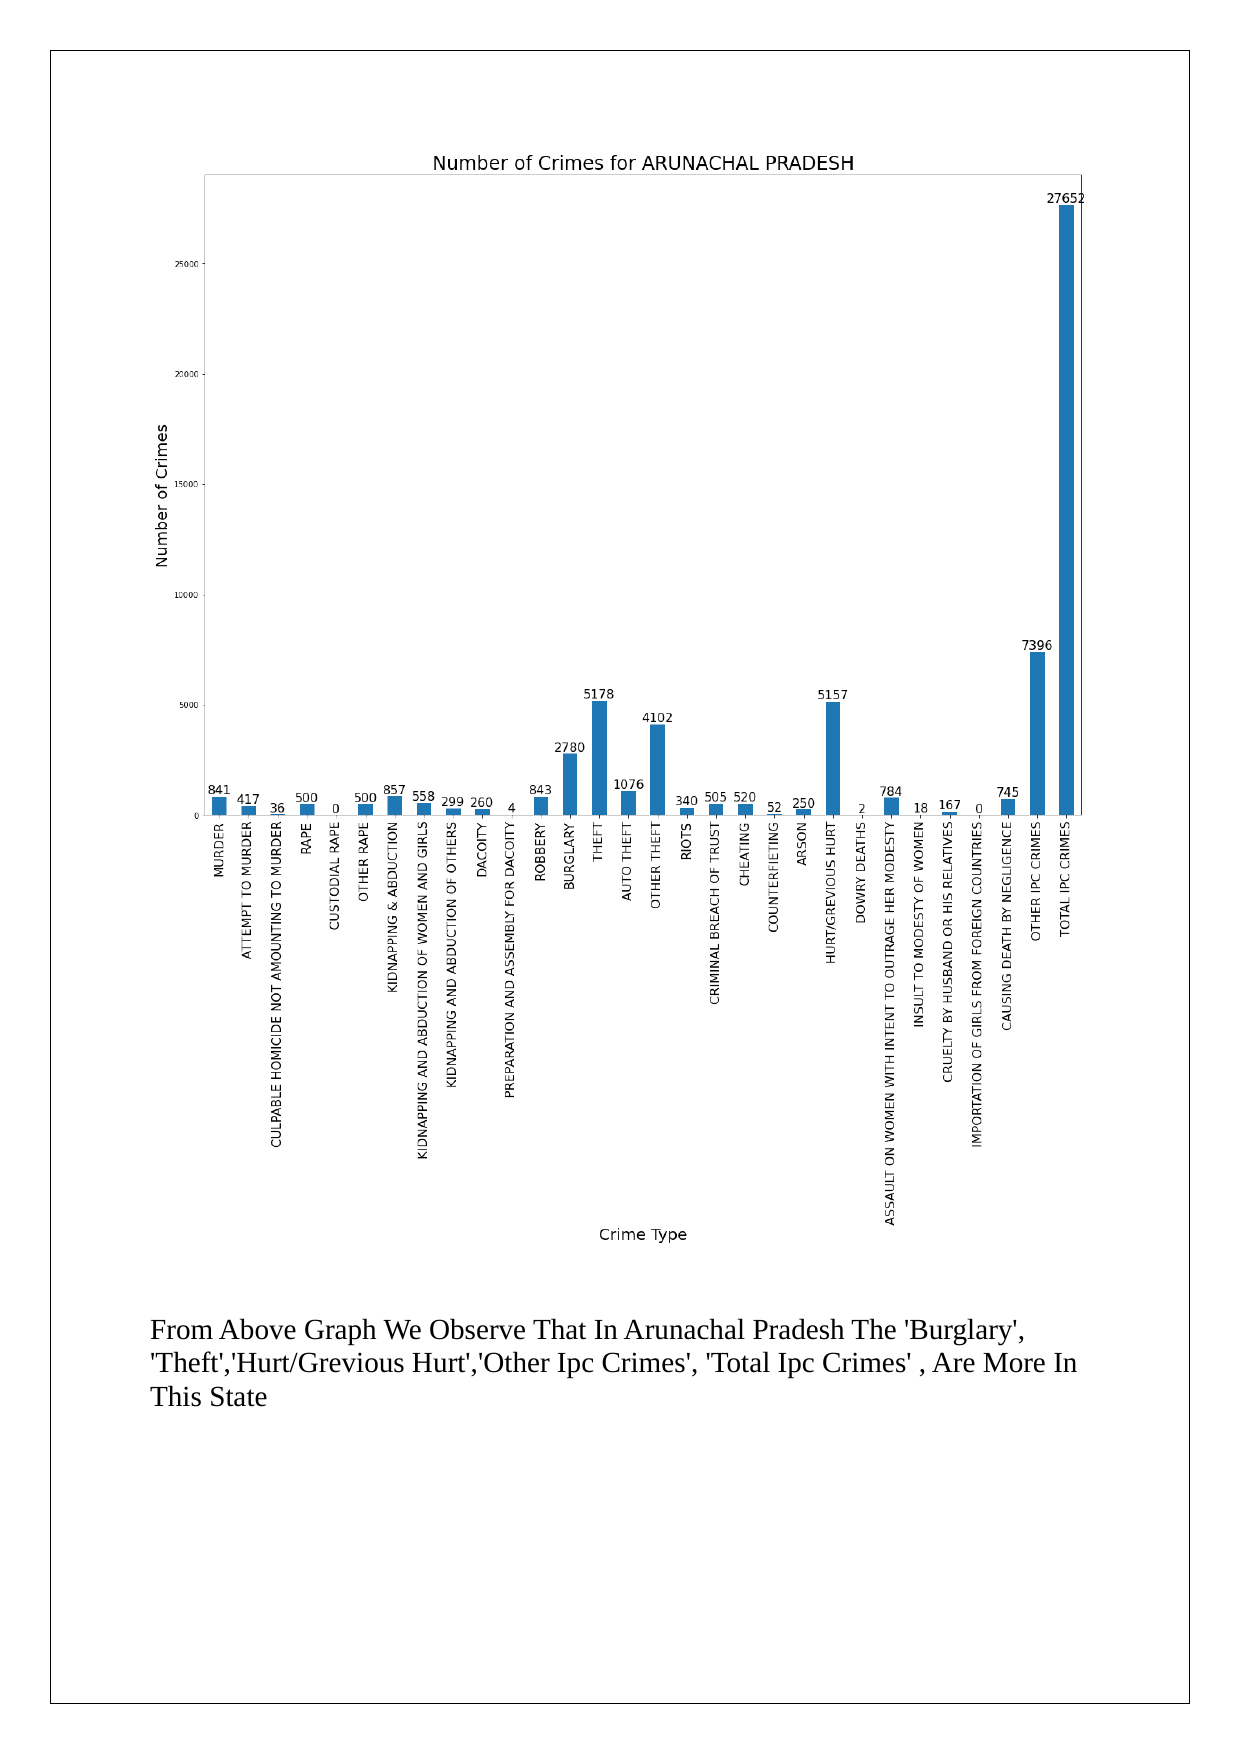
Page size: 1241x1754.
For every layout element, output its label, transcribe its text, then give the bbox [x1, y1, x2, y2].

subtitle From Above Graph We Observe That In Arunachal Pradesh The 'Burglary', 'Theft','Hurt/Grevious Hurt','Other Ipc Crimes', 'Total Ipc Crimes' , Are More In This State [150, 1312, 1090, 1412]
picture [150, 150, 1091, 1248]
